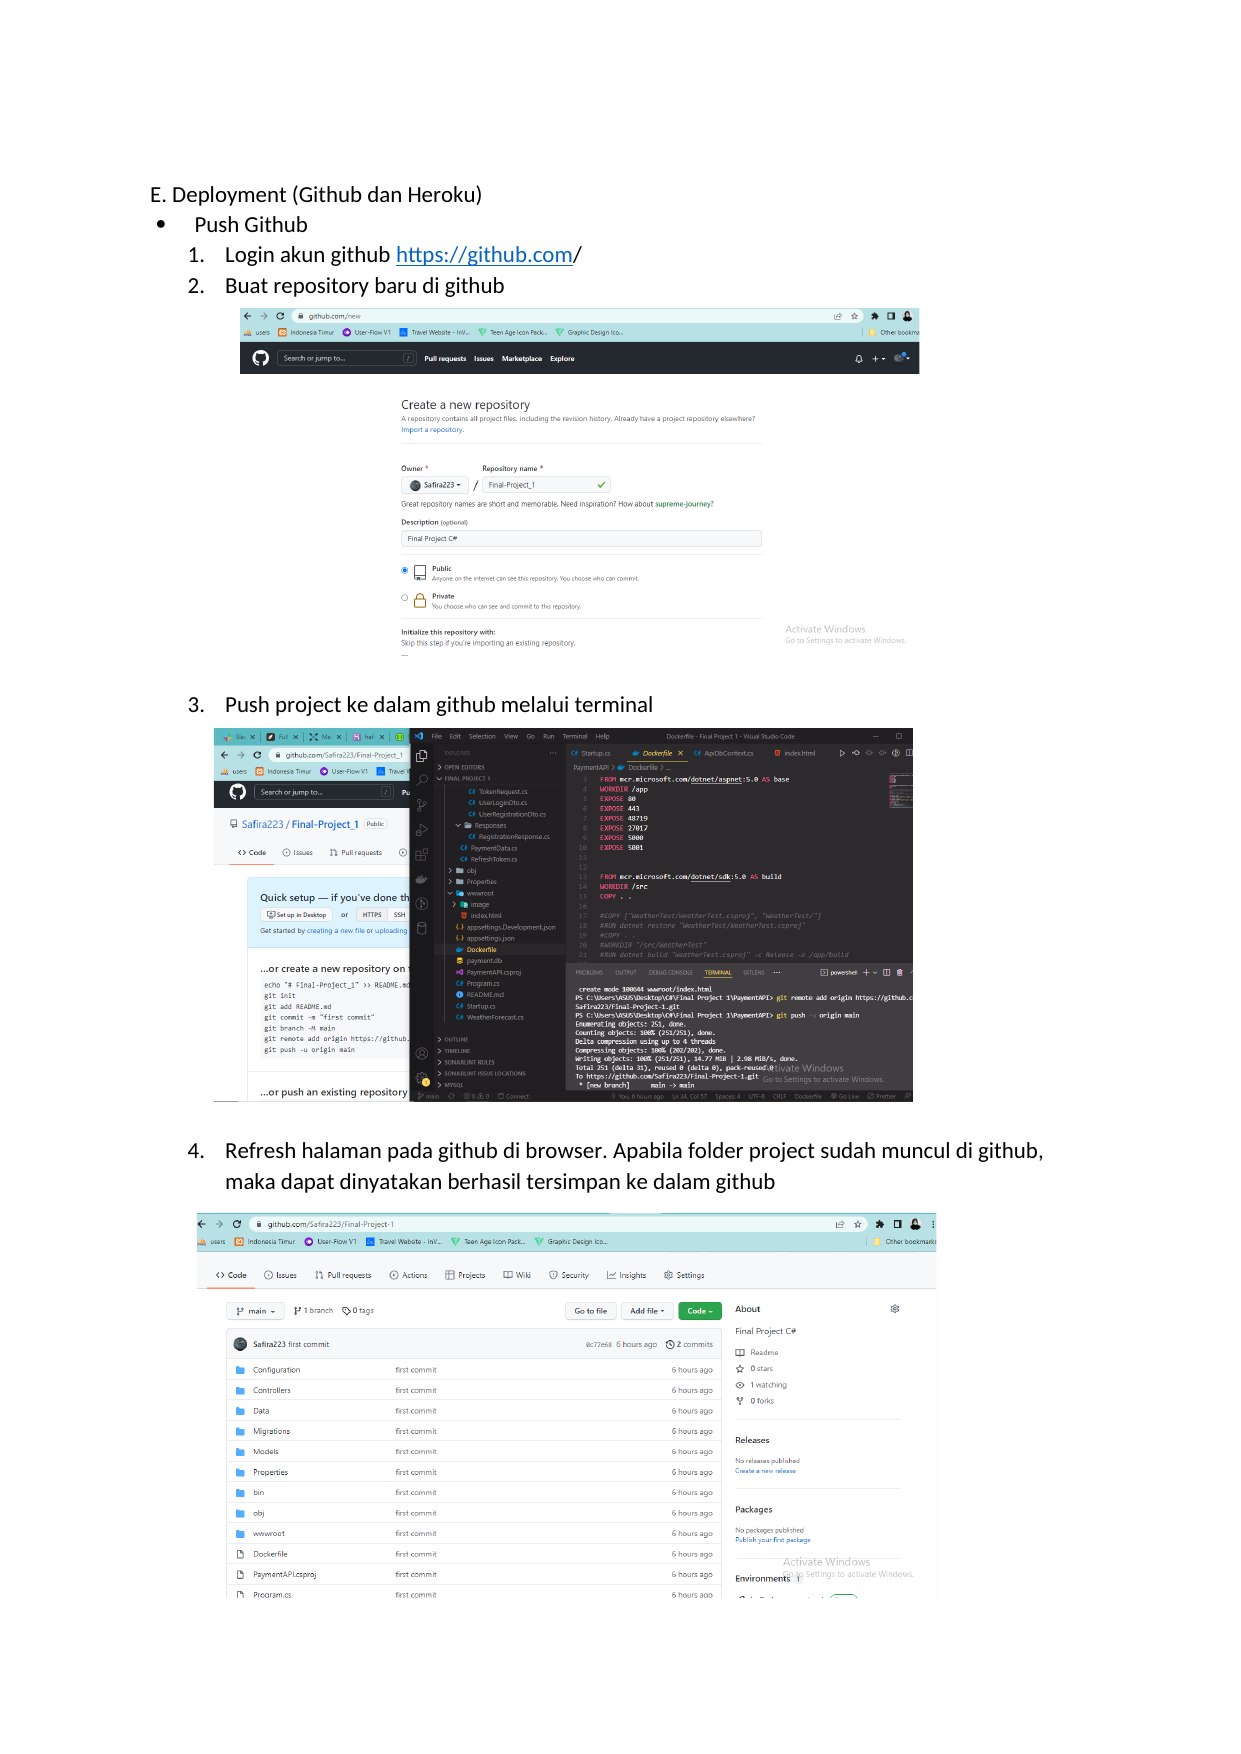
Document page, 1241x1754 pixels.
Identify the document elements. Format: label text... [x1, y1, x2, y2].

list E. Deployment (Github dan Heroku) [150, 180, 1090, 208]
list Login akun github https://github.com/ [187, 241, 1090, 269]
picture [240, 308, 920, 656]
picture [196, 1213, 937, 1598]
list Push project ke dalam github melalui terminal [187, 691, 1090, 718]
picture [213, 728, 913, 1102]
list Refresh halaman pada github di browser. Apabila folder project sudah muncul di github, maka dapat dinyatakan berhasil tersimpan ke dalam github [187, 1137, 1090, 1195]
list Push Github [157, 210, 1090, 238]
list Buat repository baru di github [187, 271, 1090, 299]
